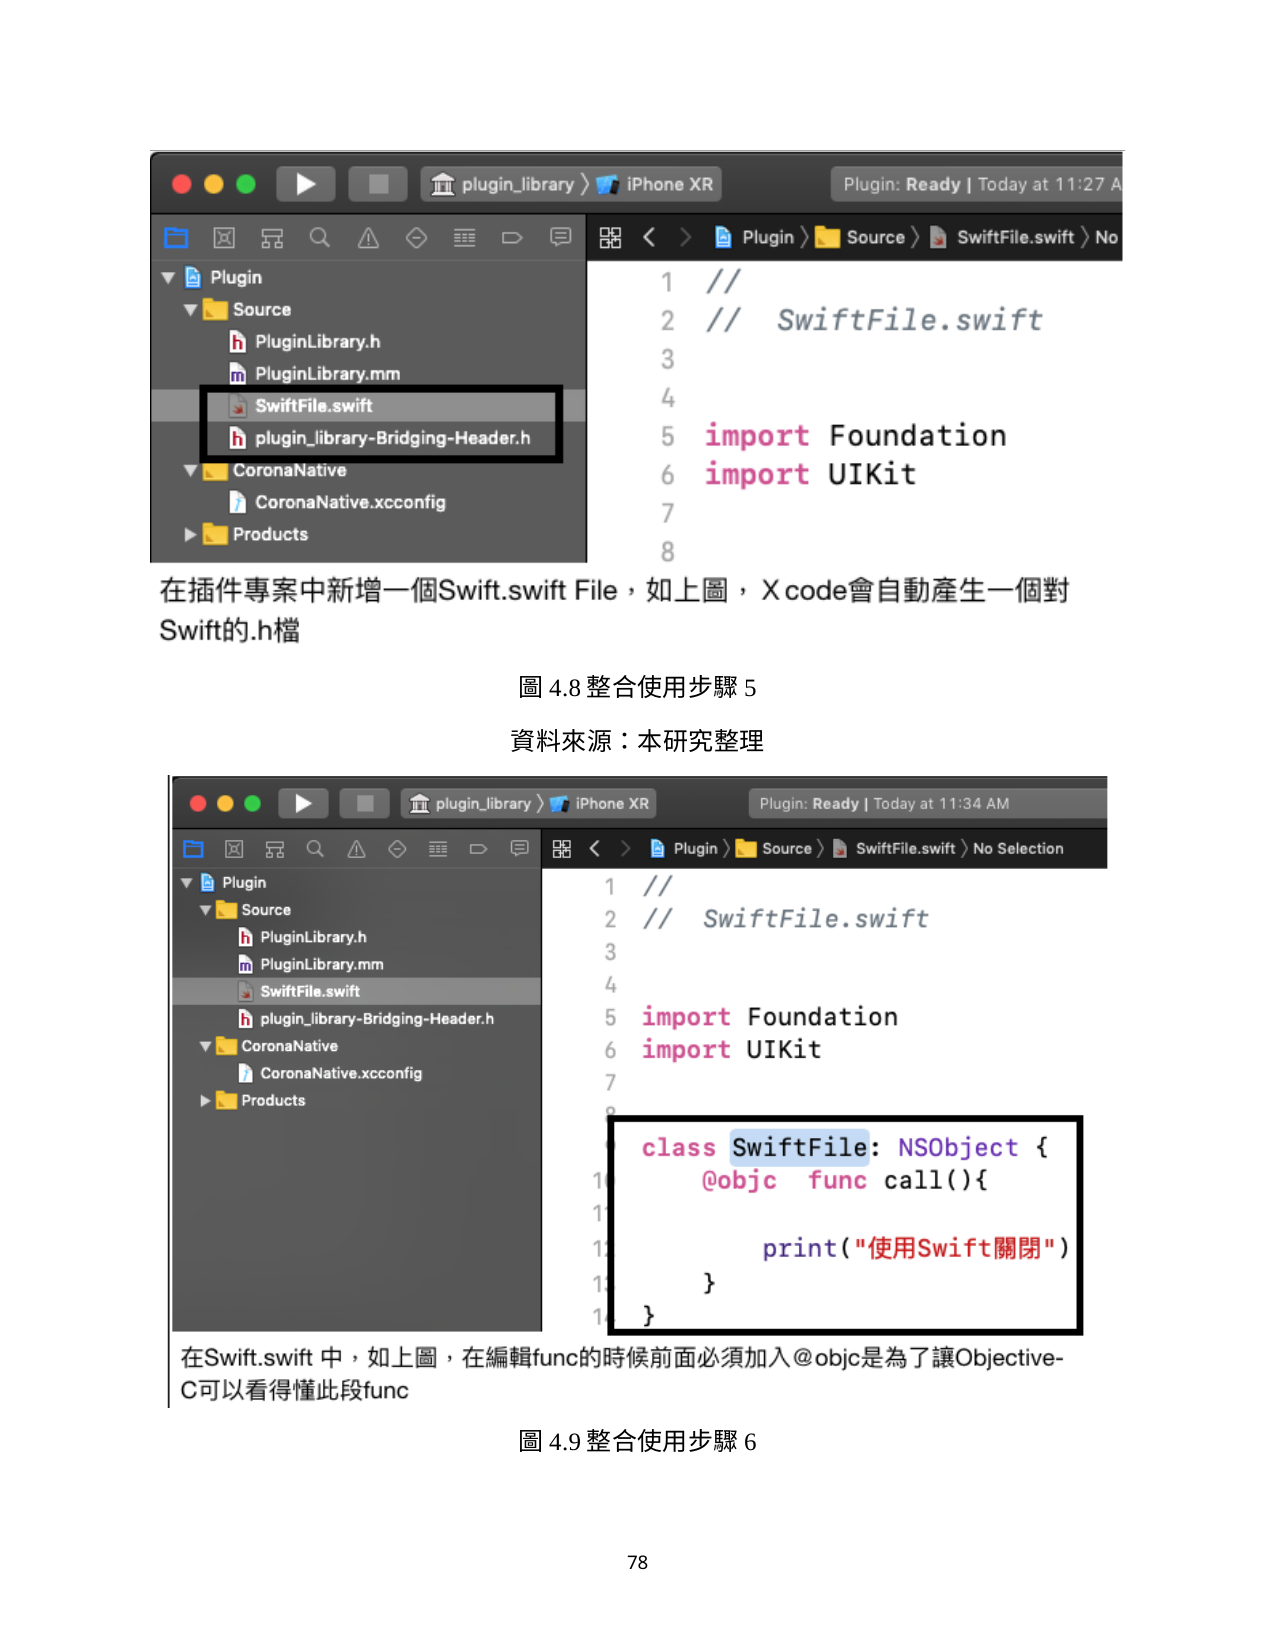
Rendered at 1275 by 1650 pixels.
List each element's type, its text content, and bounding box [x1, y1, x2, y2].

picture [167, 775, 1108, 1408]
text 資料來源：本研究整理 [150, 721, 1125, 758]
text 圖4.9整合使用步驟6 [150, 1422, 1125, 1458]
text 圖4.8整合使用步驟5 [150, 667, 1125, 703]
picture [150, 150, 1125, 653]
